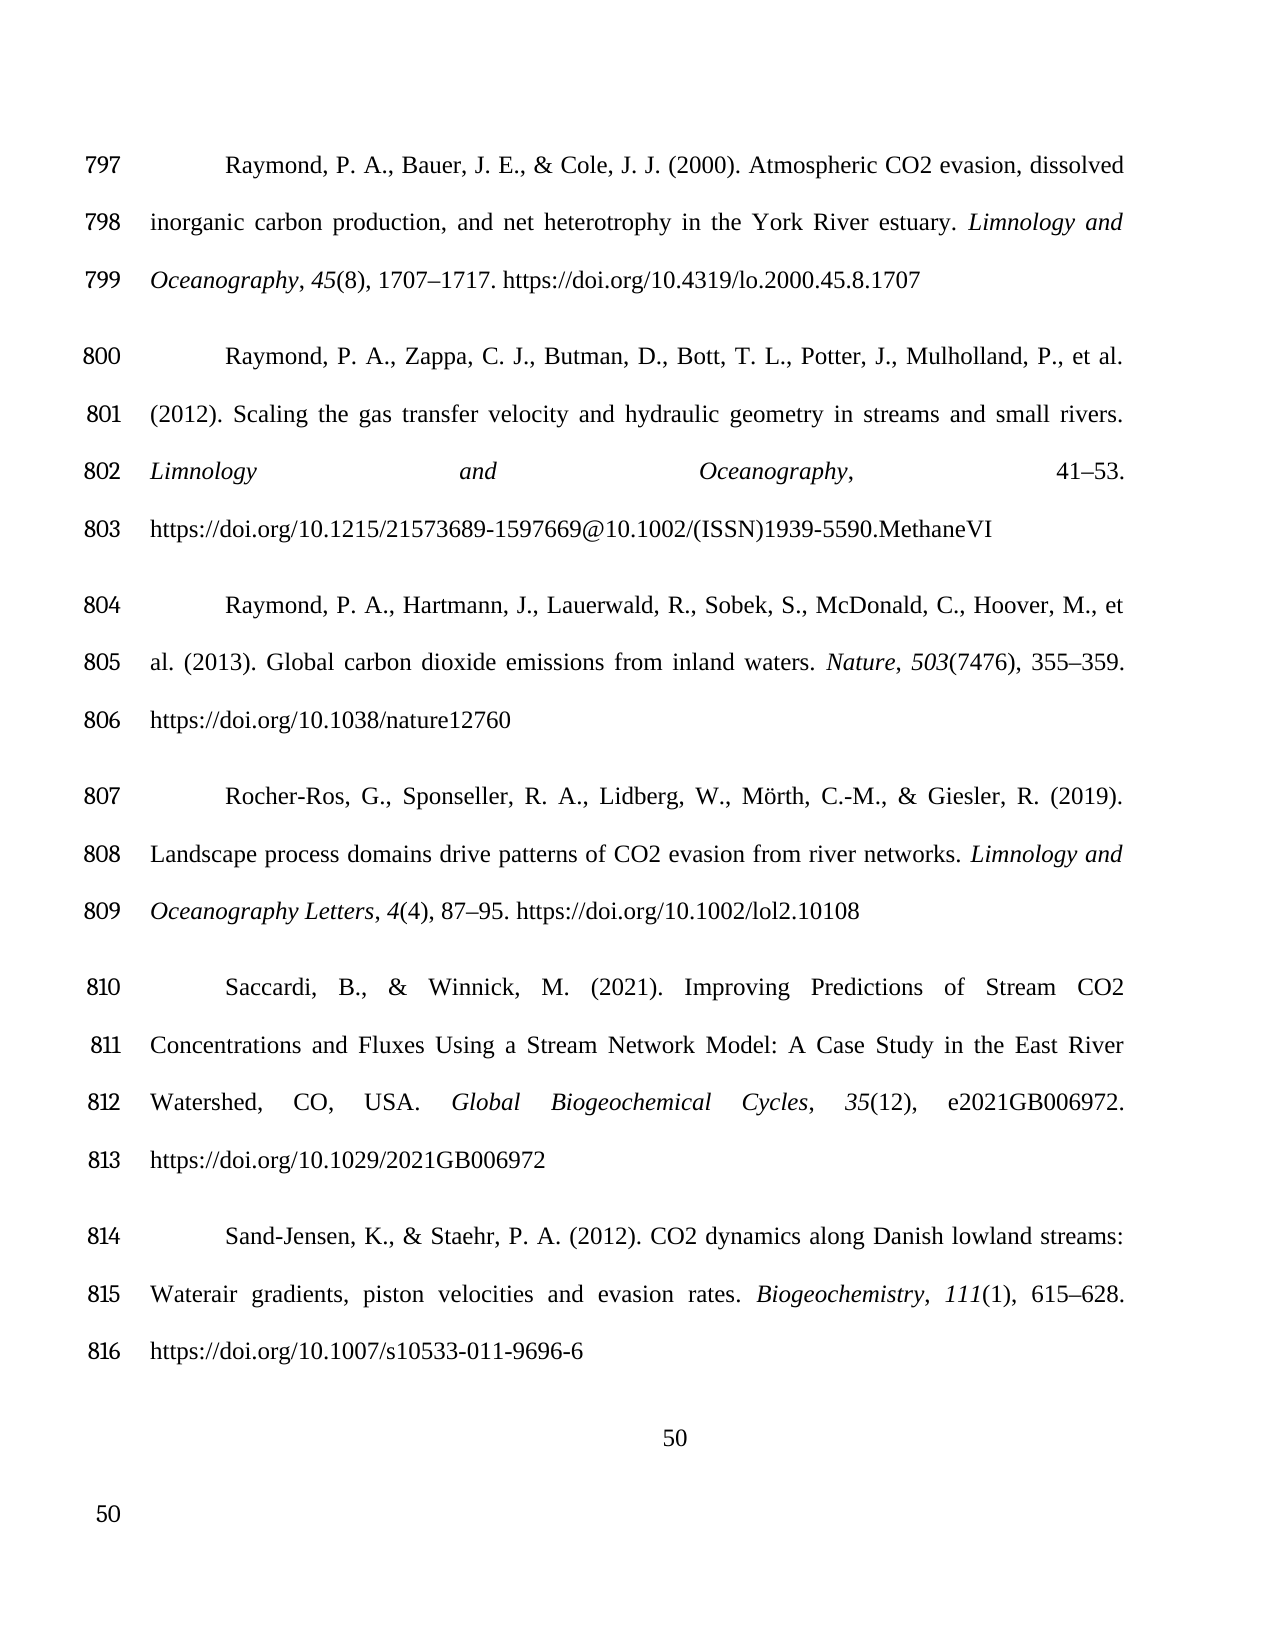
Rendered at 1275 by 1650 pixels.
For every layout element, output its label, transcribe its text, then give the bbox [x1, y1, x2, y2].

text Sand-Jensen, K., & Staehr, P. A. (2012). CO2 dynamics along Danish lowland streams: Waterair gradients, piston velocities and evasion rates. Biogeochemistry, 111(1), 615–628. https://doi.org/10.1007/s10533-011-9696-6 [150, 1221, 1125, 1365]
text Raymond, P. A., Bauer, J. E., & Cole, J. J. (2000). Atmospheric CO2 evasion, dissolved inorganic carbon production, and net heterotrophy in the York River estuary. Limnology and Oceanography, 45(8), 1707–1717. https://doi.org/10.4319/lo.2000.45.8.1707 [150, 150, 1125, 294]
text Rocher-Ros, G., Sponseller, R. A., Lidberg, W., Mörth, C.-M., & Giesler, R. (2019). Landscape process domains drive patterns of CO2 evasion from river networks. Limnology and Oceanography Letters, 4(4), 87–95. https://doi.org/10.1002/lol2.10108 [150, 781, 1125, 925]
text Raymond, P. A., Zappa, C. J., Butman, D., Bott, T. L., Potter, J., Mulholland, P., et al. (2012). Scaling the gas transfer velocity and hydraulic geometry in streams and small rivers. Limnology and Oceanography, 41–53. https://doi.org/10.1215/21573689-1597669@10.1002/(ISSN)1939-5590.MethaneVI [150, 341, 1125, 542]
text Raymond, P. A., Hartmann, J., Lauerwald, R., Sobek, S., McDonald, C., Hoover, M., et al. (2013). Global carbon dioxide emissions from inland waters. Nature, 503(7476), 355–359. https://doi.org/10.1038/nature12760 [150, 590, 1125, 734]
text Saccardi, B., & Winnick, M. (2021). Improving Predictions of Stream CO2 Concentrations and Fluxes Using a Stream Network Model: A Case Study in the East River Watershed, CO, USA. Global Biogeochemical Cycles, 35(12), e2021GB006972. https://doi.org/10.1029/2021GB006972 [150, 972, 1125, 1174]
